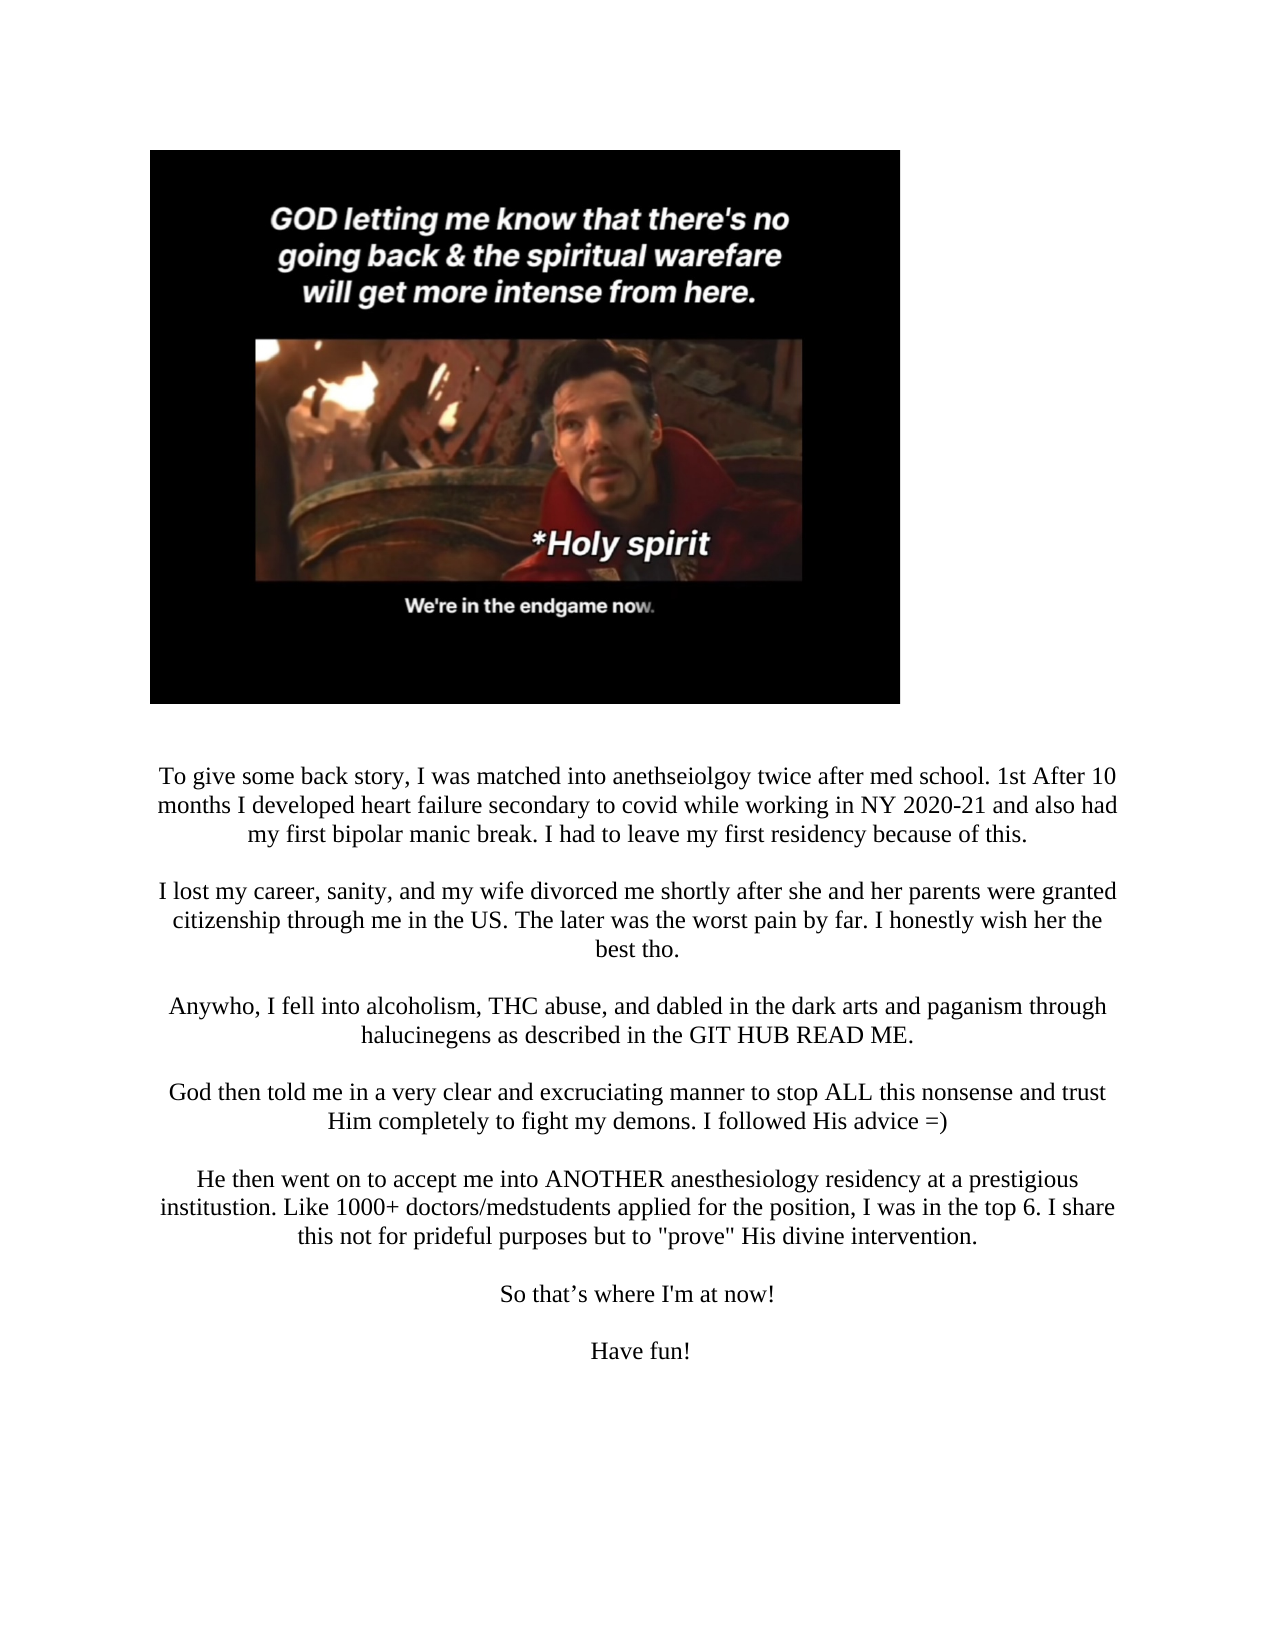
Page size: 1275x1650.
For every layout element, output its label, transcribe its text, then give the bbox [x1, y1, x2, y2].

text God then told me in a very clear and excruciating manner to stop ALL this nonsense and trust Him completely to fight my demons. I followed His advice =) [150, 1077, 1125, 1135]
text Anywho, I fell into alcoholism, THC abuse, and dabled in the dark arts and paganism through halucinegens as described in the GIT HUB READ ME. [150, 991, 1125, 1049]
text Have fun! [150, 1336, 1125, 1365]
text He then went on to accept me into ANOTHER anesthesiology residency at a prestigious institustion. Like 1000+ doctors/medstudents applied for the position, I was in the top 6. I share this not for prideful purposes but to "prove" His divine intervention. [150, 1164, 1125, 1250]
text So that’s where I'm at now! [150, 1279, 1125, 1307]
text To give some back story, I was matched into anethseiolgoy twice after med school. 1st After 10 months I developed heart failure secondary to covid while working in NY 2020-21 and also had my first bipolar manic break. I had to leave my first residency because of this. [150, 761, 1125, 847]
text I lost my career, sanity, and my wife divorced me shortly after she and her parents were granted citizenship through me in the US. The later was the worst pain by far. I honestly wish her the best tho. [150, 876, 1125, 962]
picture [150, 150, 901, 704]
